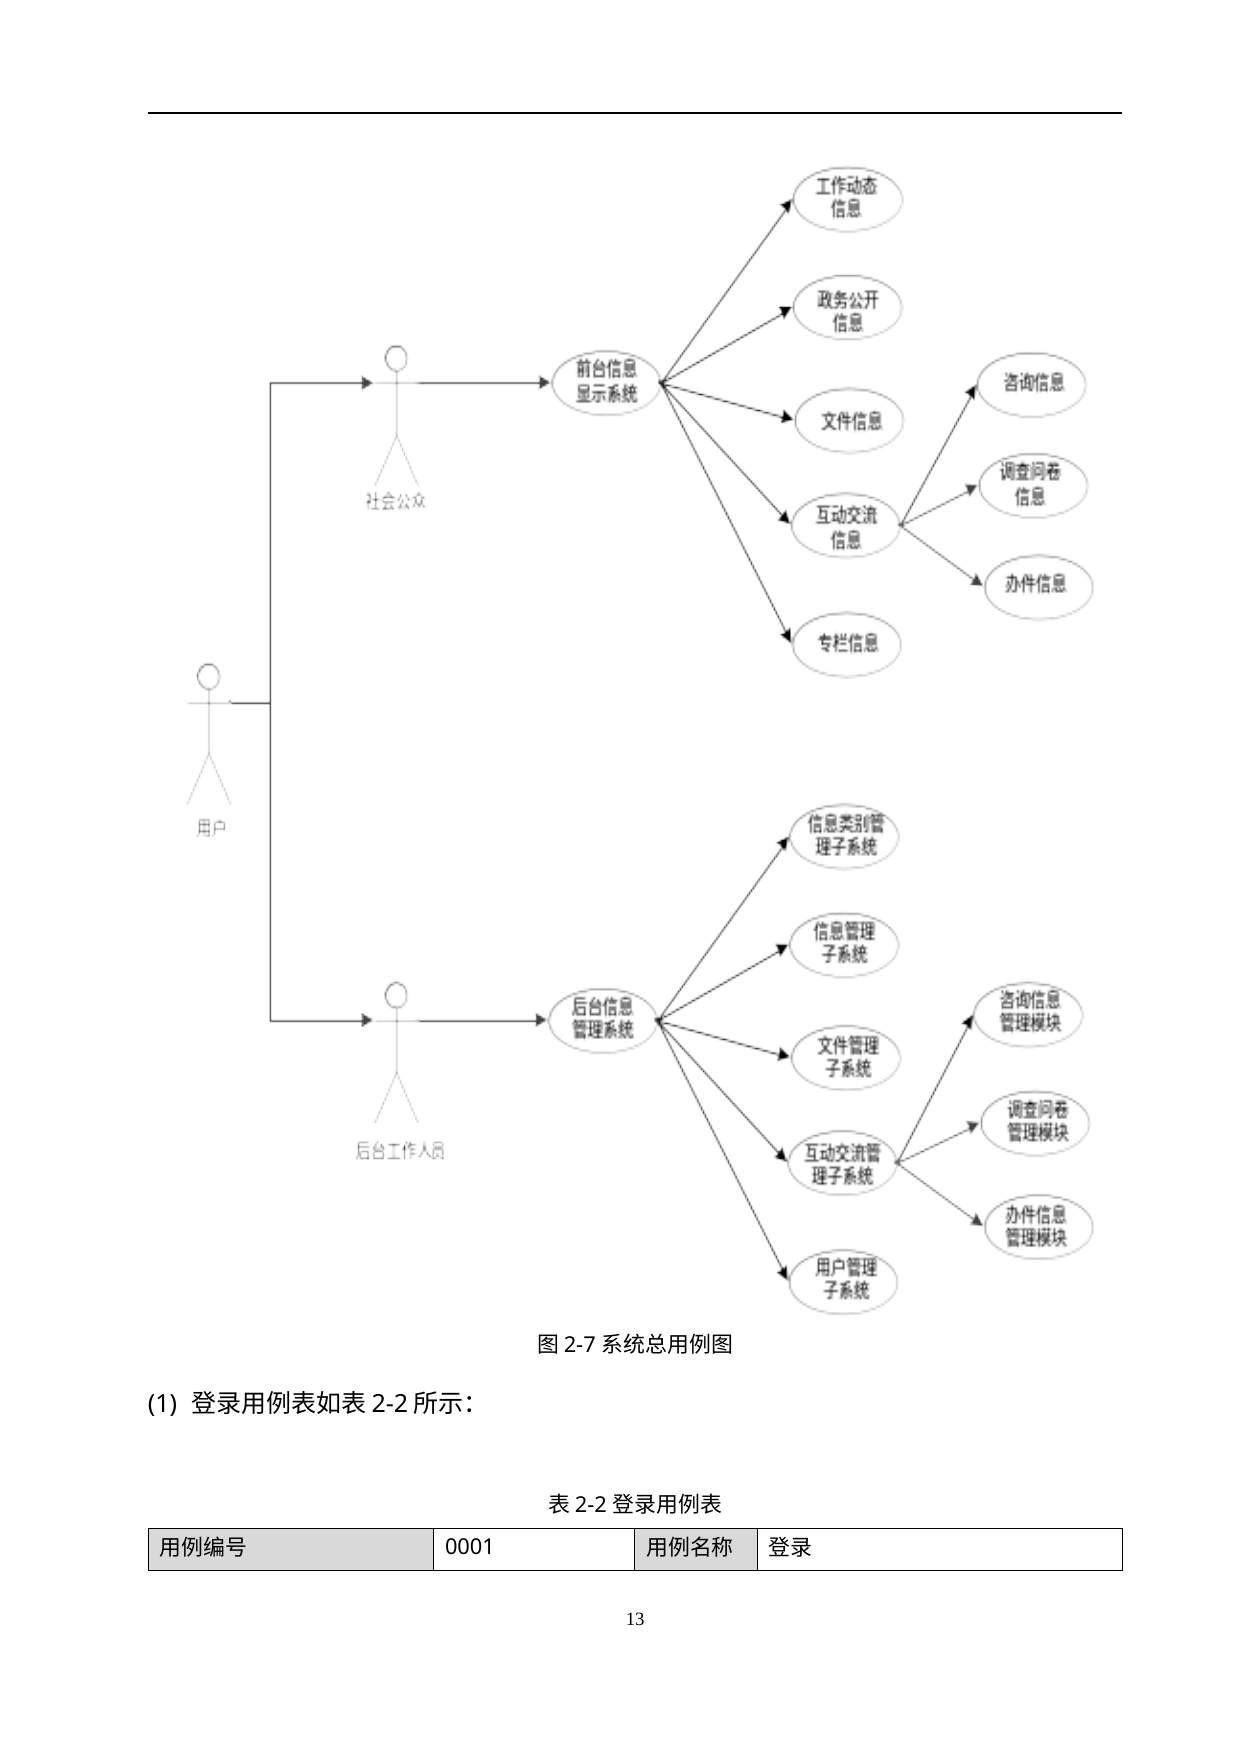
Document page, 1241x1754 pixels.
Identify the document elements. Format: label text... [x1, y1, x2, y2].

table_header 登录 [758, 1529, 1122, 1570]
text 表2-2 登录用例表 [148, 1486, 1122, 1520]
table_header 用例编号 [149, 1529, 433, 1570]
subtitle 登录用例表如表2-2所示： [148, 1367, 1122, 1435]
text 图2-7 系统总用例图 [148, 1326, 1122, 1359]
table_header 用例名称 [635, 1529, 757, 1570]
table_header 0001 [434, 1529, 634, 1570]
